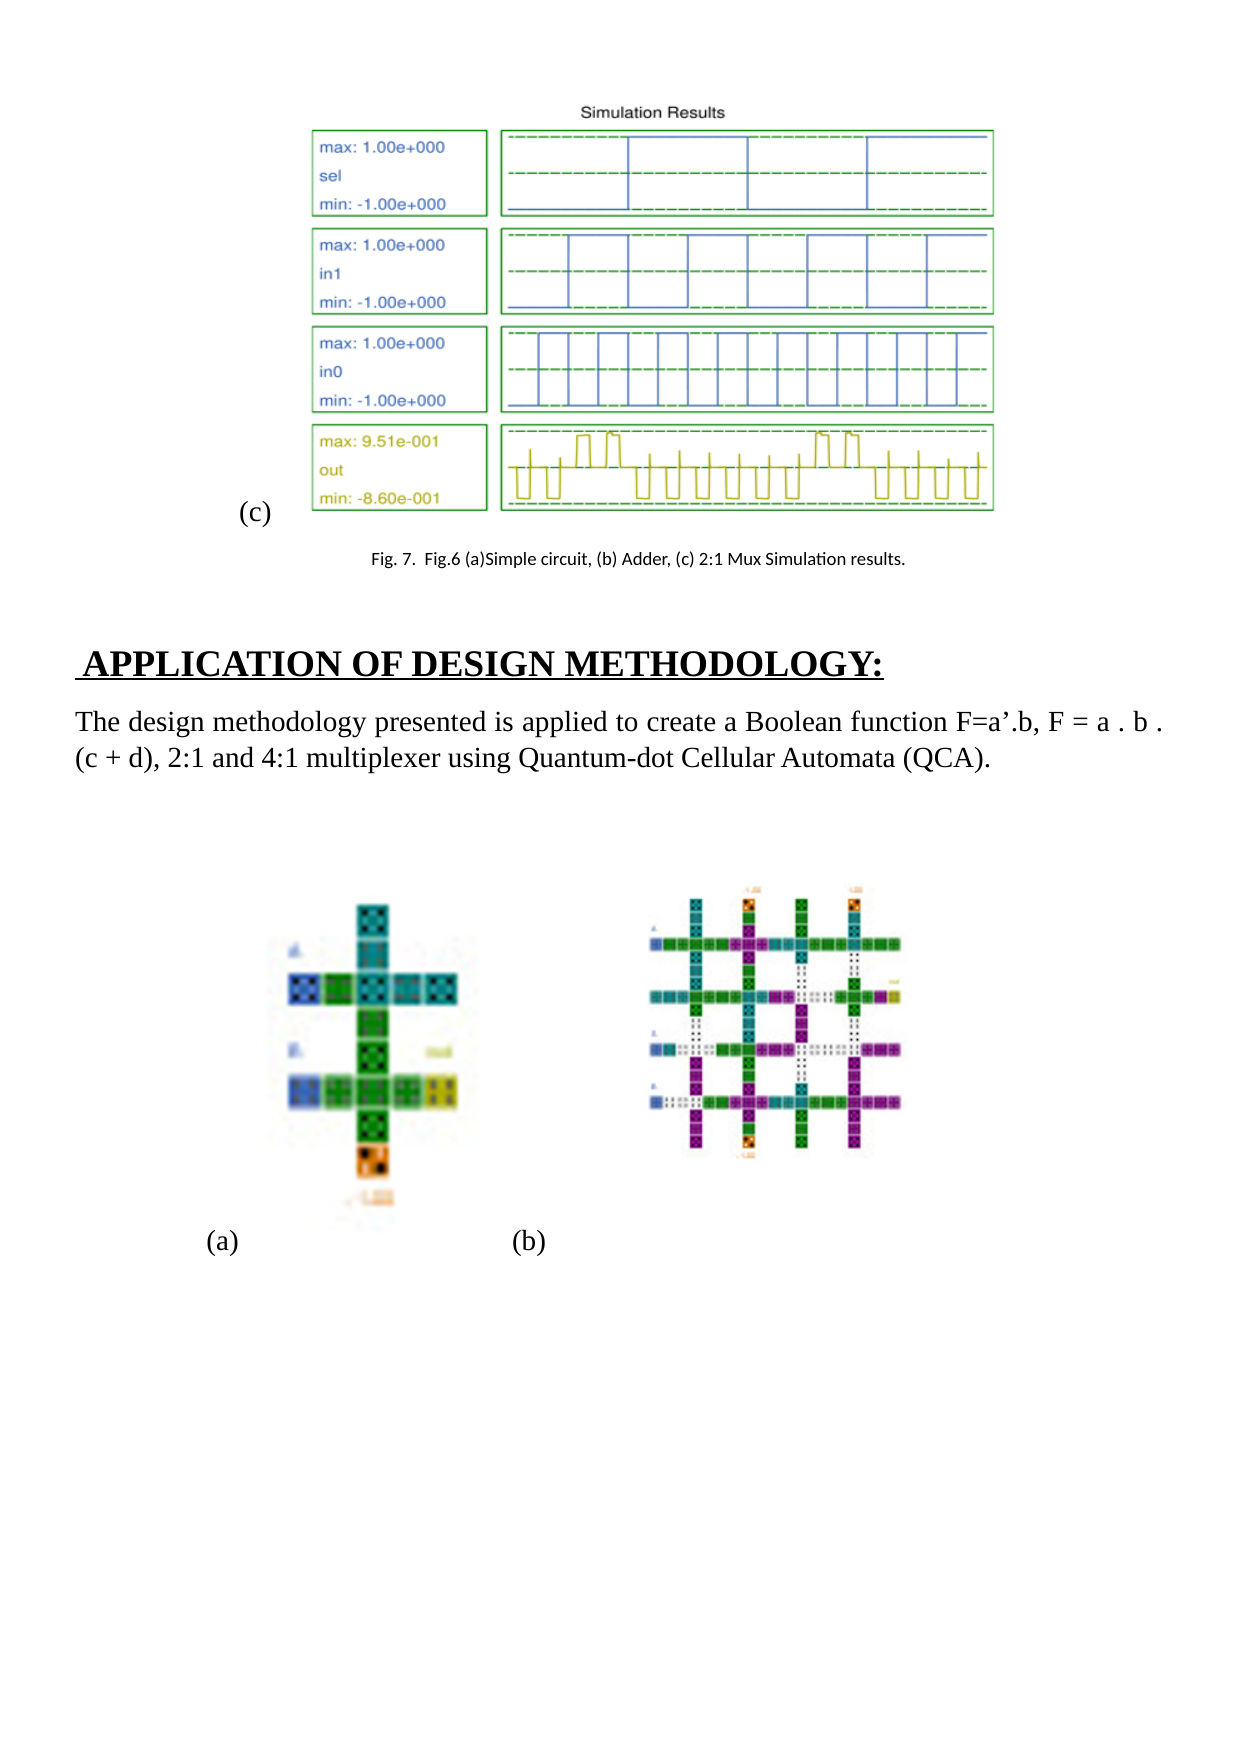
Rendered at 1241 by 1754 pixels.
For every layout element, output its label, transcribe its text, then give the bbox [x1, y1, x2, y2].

text Fig. 7. Fig.6 (a)Simple circuit, (b) Adder, (c) 2:1 Mux Simulation results. [112, 547, 1165, 570]
text The design methodology presented is applied to create a Boolean function F=a’.b, F = a . b . (c + d), 2:1 and 4:1 multiplexer using Quantum-dot Cellular Automata (QCA). [75, 704, 1165, 774]
picture [238, 840, 512, 1251]
text APPLICATION OF DESIGN METHODOLOGY: [75, 641, 1165, 684]
picture [271, 75, 1039, 522]
picture [545, 793, 1035, 1251]
